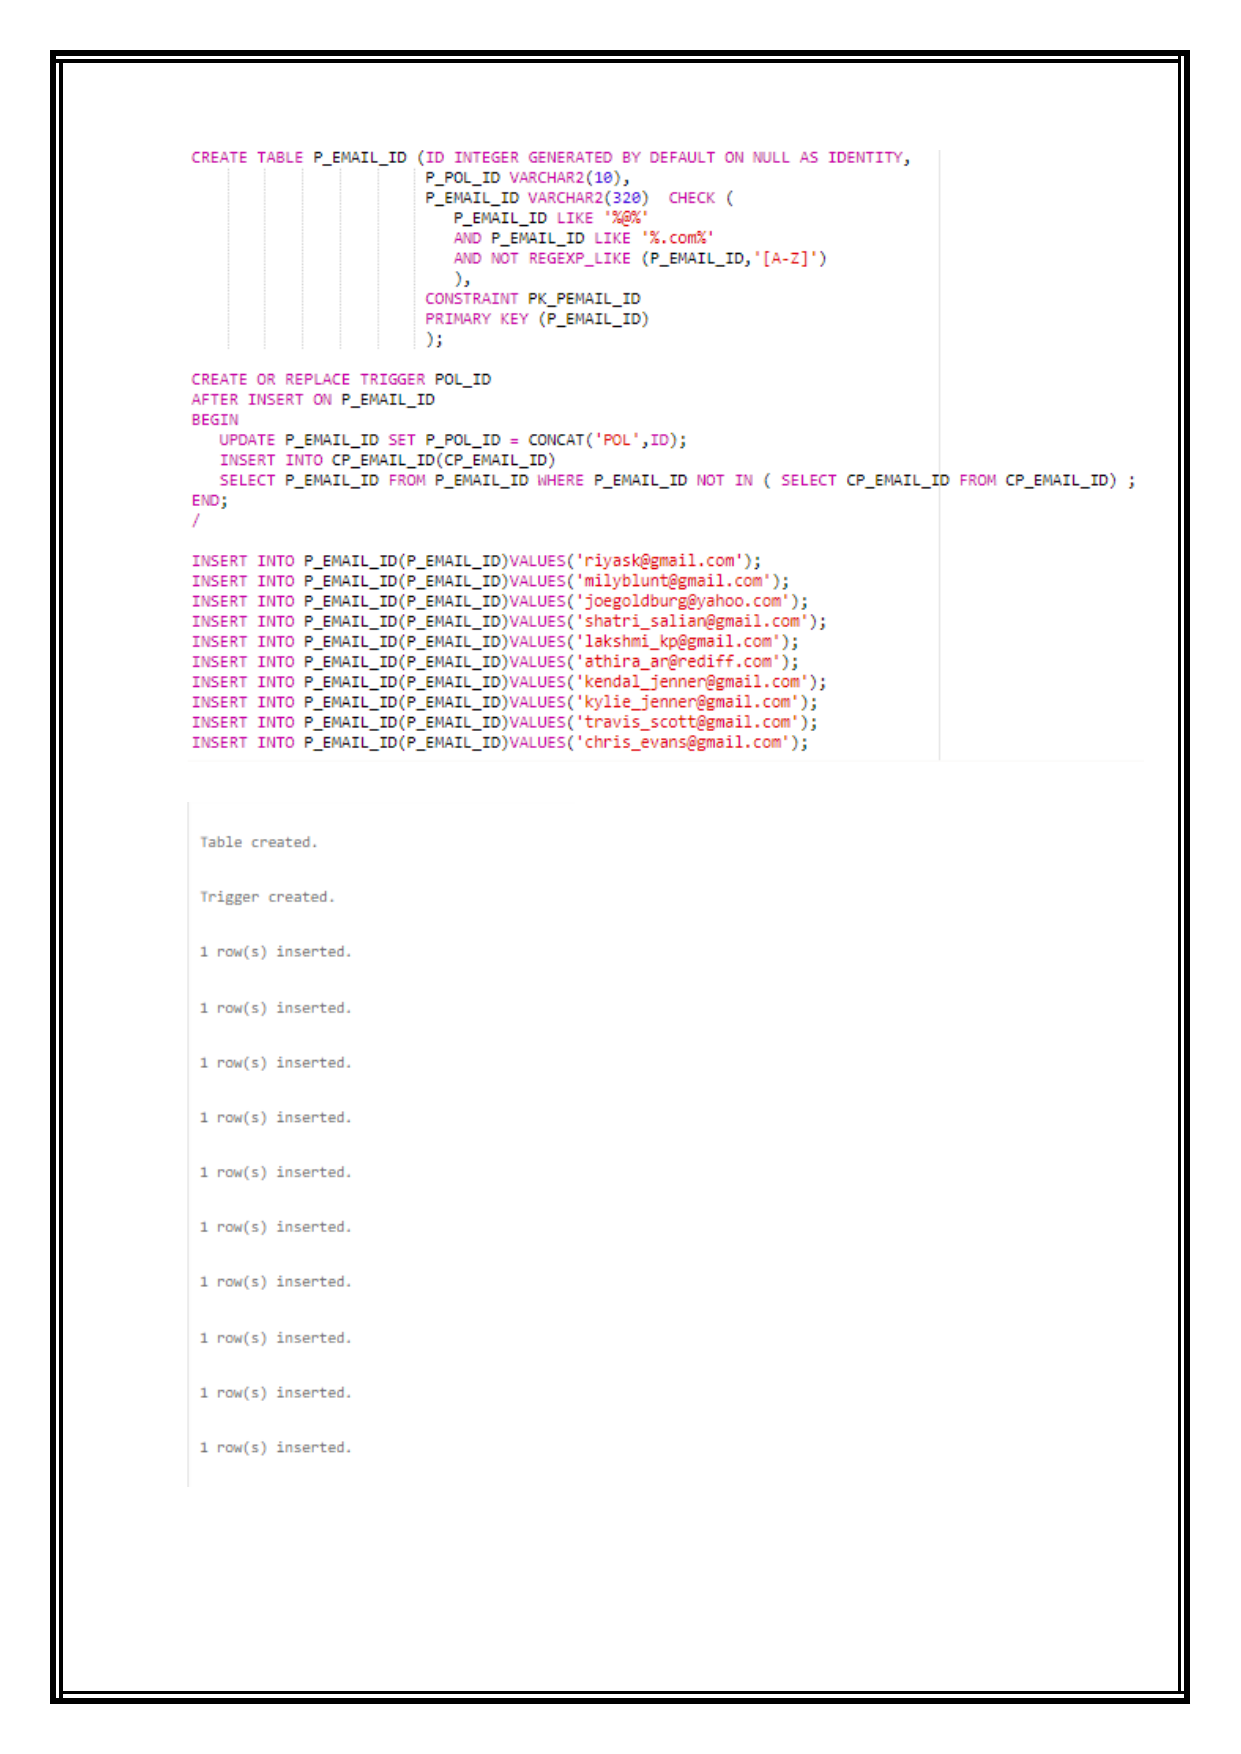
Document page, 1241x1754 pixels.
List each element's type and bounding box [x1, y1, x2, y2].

picture [187, 802, 575, 1487]
picture [187, 150, 1144, 762]
